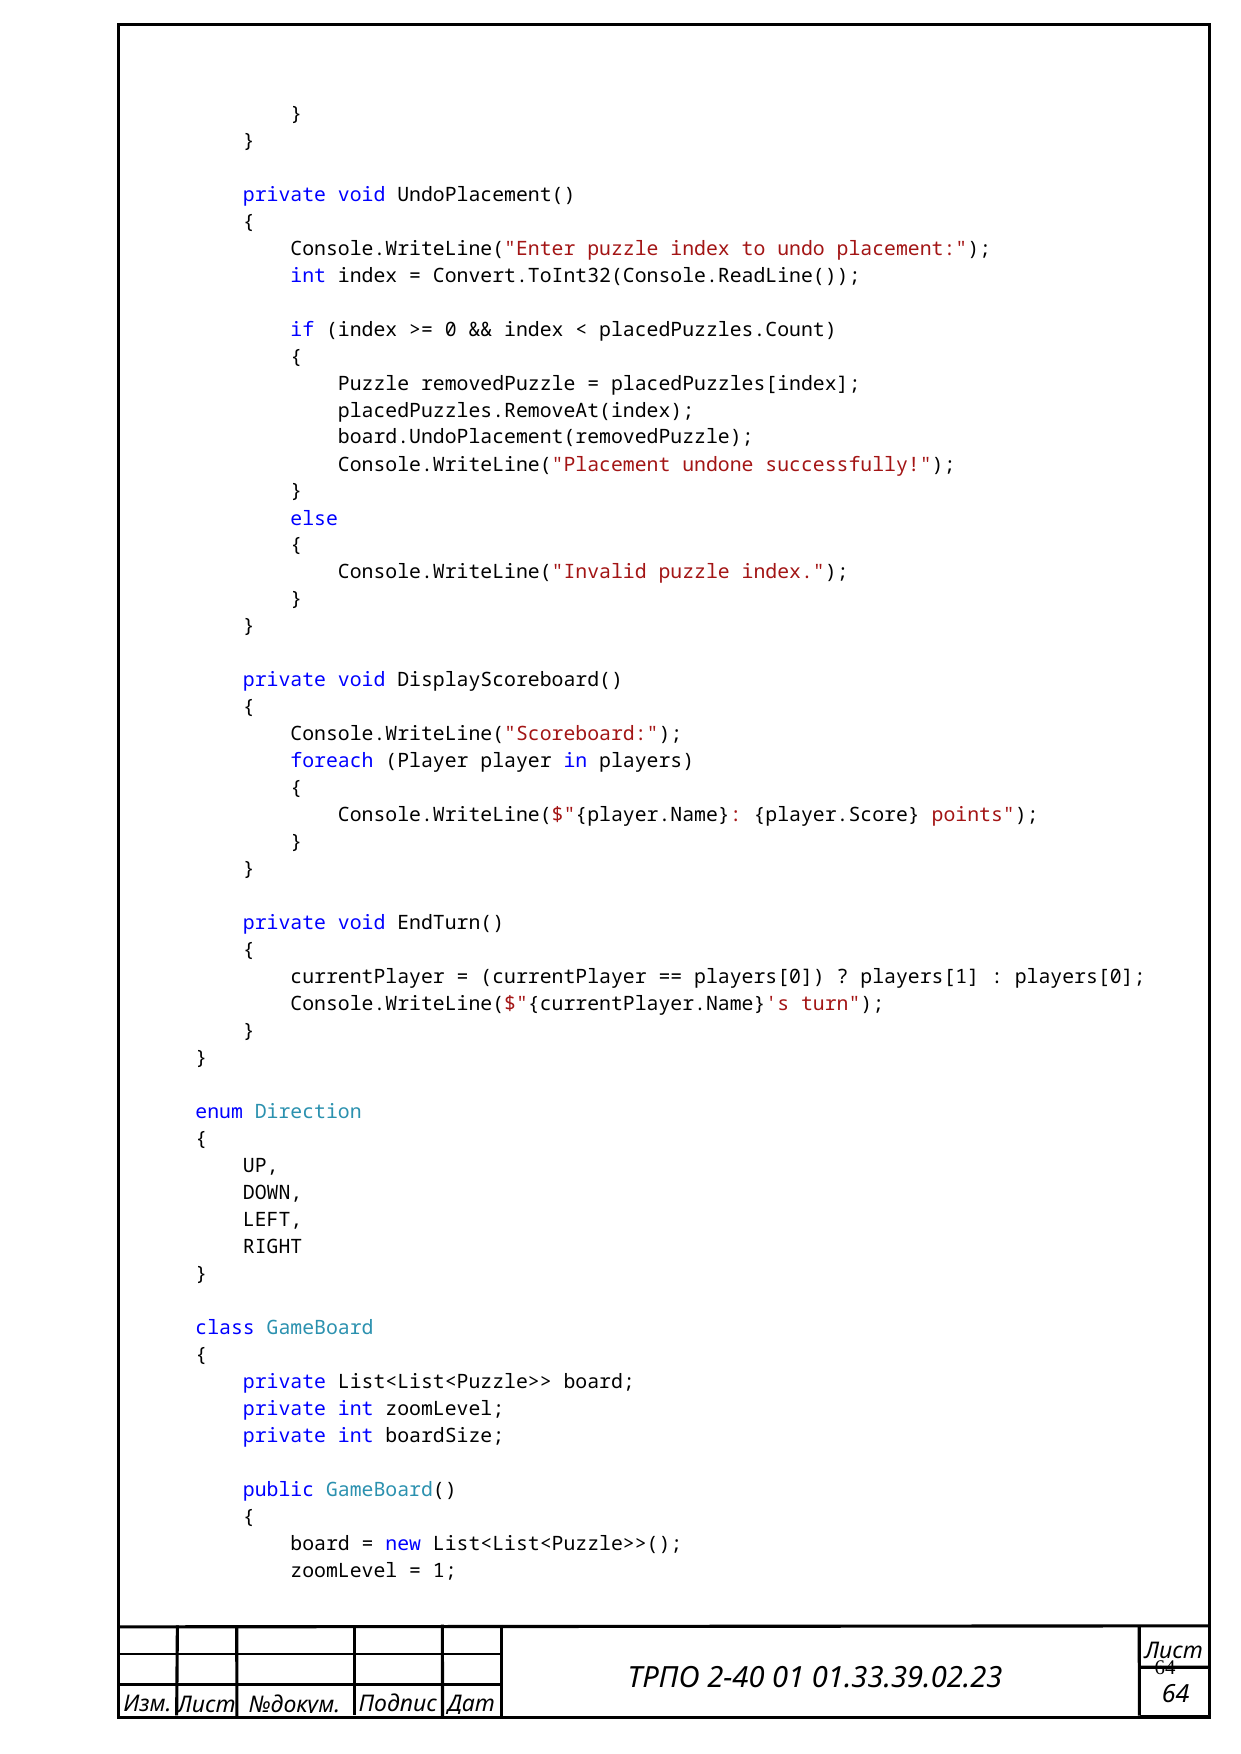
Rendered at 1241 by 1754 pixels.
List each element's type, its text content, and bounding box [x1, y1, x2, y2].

text { [148, 1340, 1175, 1367]
text Console.WriteLine($"{currentPlayer.Name}'s turn"); [148, 989, 1175, 1016]
text } [148, 1259, 1175, 1286]
text } [148, 99, 1175, 126]
text private void UndoPlacement() [148, 180, 1175, 207]
text } [148, 126, 1175, 153]
text if (index >= 0 && index < placedPuzzles.Count) [148, 315, 1175, 342]
text Console.WriteLine("Enter puzzle index to undo placement:"); [148, 234, 1175, 261]
text { [148, 935, 1175, 962]
text private int zoomLevel; [148, 1394, 1175, 1421]
text private int boardSize; [148, 1421, 1175, 1448]
text LEFT, [148, 1205, 1175, 1232]
text { [148, 1124, 1175, 1151]
text { [148, 693, 1175, 719]
text RIGHT [148, 1232, 1175, 1259]
text } [148, 1016, 1175, 1043]
text Console.WriteLine("Invalid puzzle index."); [148, 558, 1175, 585]
text { [148, 1502, 1175, 1529]
text private void EndTurn() [148, 908, 1175, 935]
text Console.WriteLine("Placement undone successfully!"); [148, 450, 1175, 477]
text } [148, 1043, 1175, 1070]
text { [148, 207, 1175, 234]
text board = new List<List<Puzzle>>(); [148, 1529, 1175, 1556]
text { [148, 773, 1175, 801]
text { [148, 342, 1175, 369]
text } [148, 854, 1175, 881]
text private List<List<Puzzle>> board; [148, 1367, 1175, 1394]
text Puzzle removedPuzzle = placedPuzzles[index]; [148, 369, 1175, 396]
text Console.WriteLine($"{player.Name}: {player.Score} points"); [148, 801, 1175, 827]
text else [148, 504, 1175, 531]
text DOWN, [148, 1178, 1175, 1205]
text } [148, 477, 1175, 504]
text class GameBoard [148, 1313, 1175, 1340]
text } [148, 612, 1175, 639]
text zoomLevel = 1; [148, 1556, 1175, 1583]
text Console.WriteLine("Scoreboard:"); [148, 719, 1175, 747]
text { [148, 531, 1175, 558]
text enum Direction [148, 1097, 1175, 1124]
text UP, [148, 1151, 1175, 1178]
text } [148, 585, 1175, 612]
text private void DisplayScoreboard() [148, 666, 1175, 693]
text } [148, 827, 1175, 854]
text int index = Convert.ToInt32(Console.ReadLine()); [148, 261, 1175, 288]
text foreach (Player player in players) [148, 747, 1175, 773]
text currentPlayer = (currentPlayer == players[0]) ? players[1] : players[0]; [148, 962, 1175, 989]
text placedPuzzles.RemoveAt(index); [148, 396, 1175, 423]
text public GameBoard() [148, 1475, 1175, 1502]
text board.UndoPlacement(removedPuzzle); [148, 423, 1175, 450]
